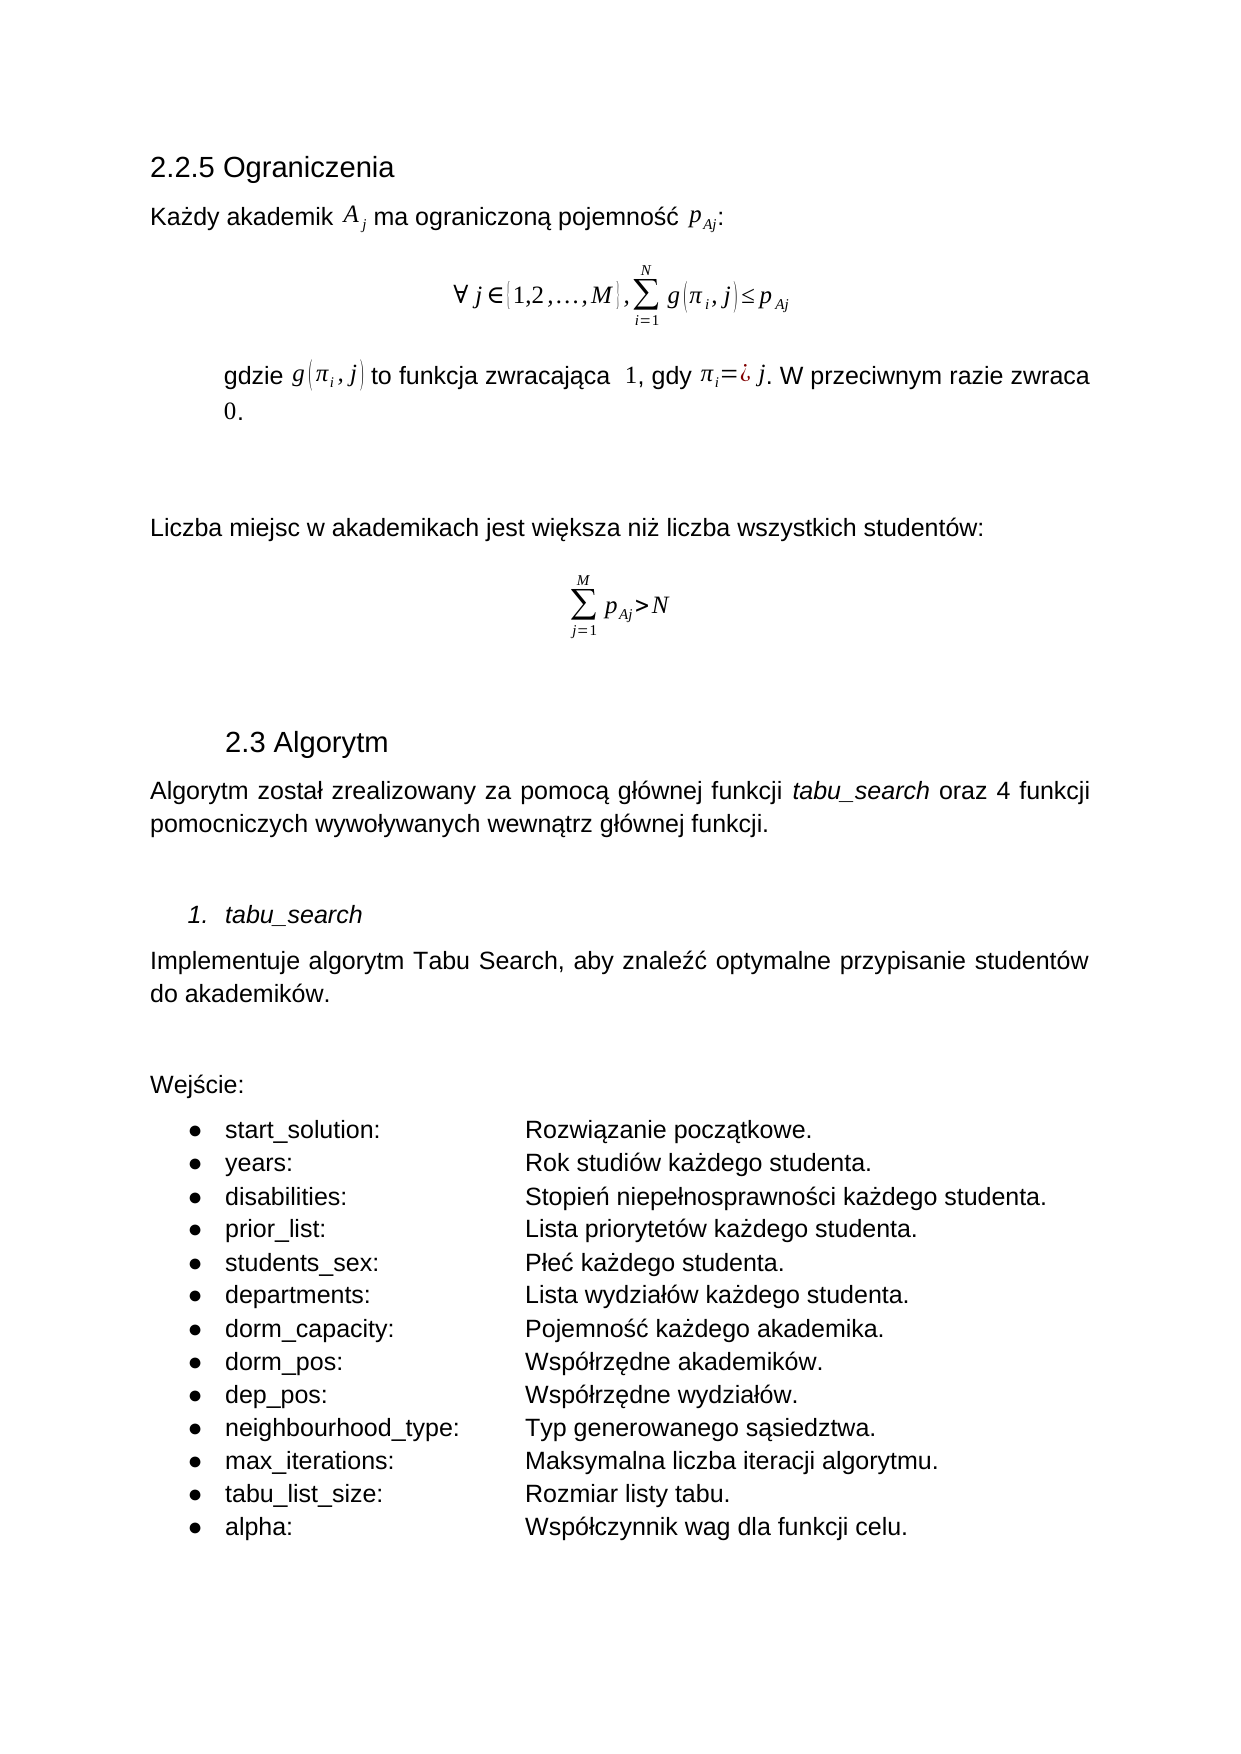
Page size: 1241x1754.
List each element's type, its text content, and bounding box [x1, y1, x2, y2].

list years: Rok studiów każdego studenta. [187, 1148, 1090, 1177]
list students_sex: Płeć każdego studenta. [187, 1247, 1090, 1276]
list dorm_pos: Współrzędne akademików. [187, 1347, 1090, 1375]
subtitle 2.2.5 Ograniczenia [150, 150, 1090, 183]
text Algorytm został zrealizowany za pomocą głównej funkcji tabu_search oraz 4 funkcji pomocniczych wywoływanych wewnątrz głównej funkcji. [150, 776, 1090, 838]
text Implementuje algorytm Tabu Search, aby znaleźć optymalne przypisanie studentów do akademików. [150, 946, 1090, 1008]
list prior_list: Lista priorytetów każdego studenta. [187, 1214, 1090, 1243]
list max_iterations: Maksymalna liczba iteracji algorytmu. [187, 1446, 1090, 1474]
list neighbourhood_type: Typ generowanego sąsiedztwa. [187, 1413, 1090, 1441]
list dorm_capacity: Pojemność każdego akademika. [187, 1313, 1090, 1342]
list tabu_list_size: Rozmiar listy tabu. [187, 1479, 1090, 1507]
list dep_pos: Współrzędne wydziałów. [187, 1379, 1090, 1408]
text Każdy akademik ma ograniczoną pojemność : [150, 201, 1090, 232]
text Wejście: [150, 1070, 1090, 1099]
list departments: Lista wydziałów każdego studenta. [187, 1281, 1090, 1309]
list alpha: Współczynnik wag dla funkcji celu. [187, 1512, 1090, 1540]
list disabilities: Stopień niepełnosprawności każdego studenta. [187, 1181, 1090, 1210]
text Liczba miejsc w akademikach jest większa niż liczba wszystkich studentów: [150, 513, 1090, 542]
list start_solution: Rozwiązanie początkowe. [187, 1115, 1090, 1144]
list tabu_search [187, 900, 1090, 929]
text gdzie to funkcja zwracająca , gdy . W przeciwnym razie zwraca . [224, 358, 1090, 426]
subtitle 2.3 Algorytm [150, 725, 1090, 759]
